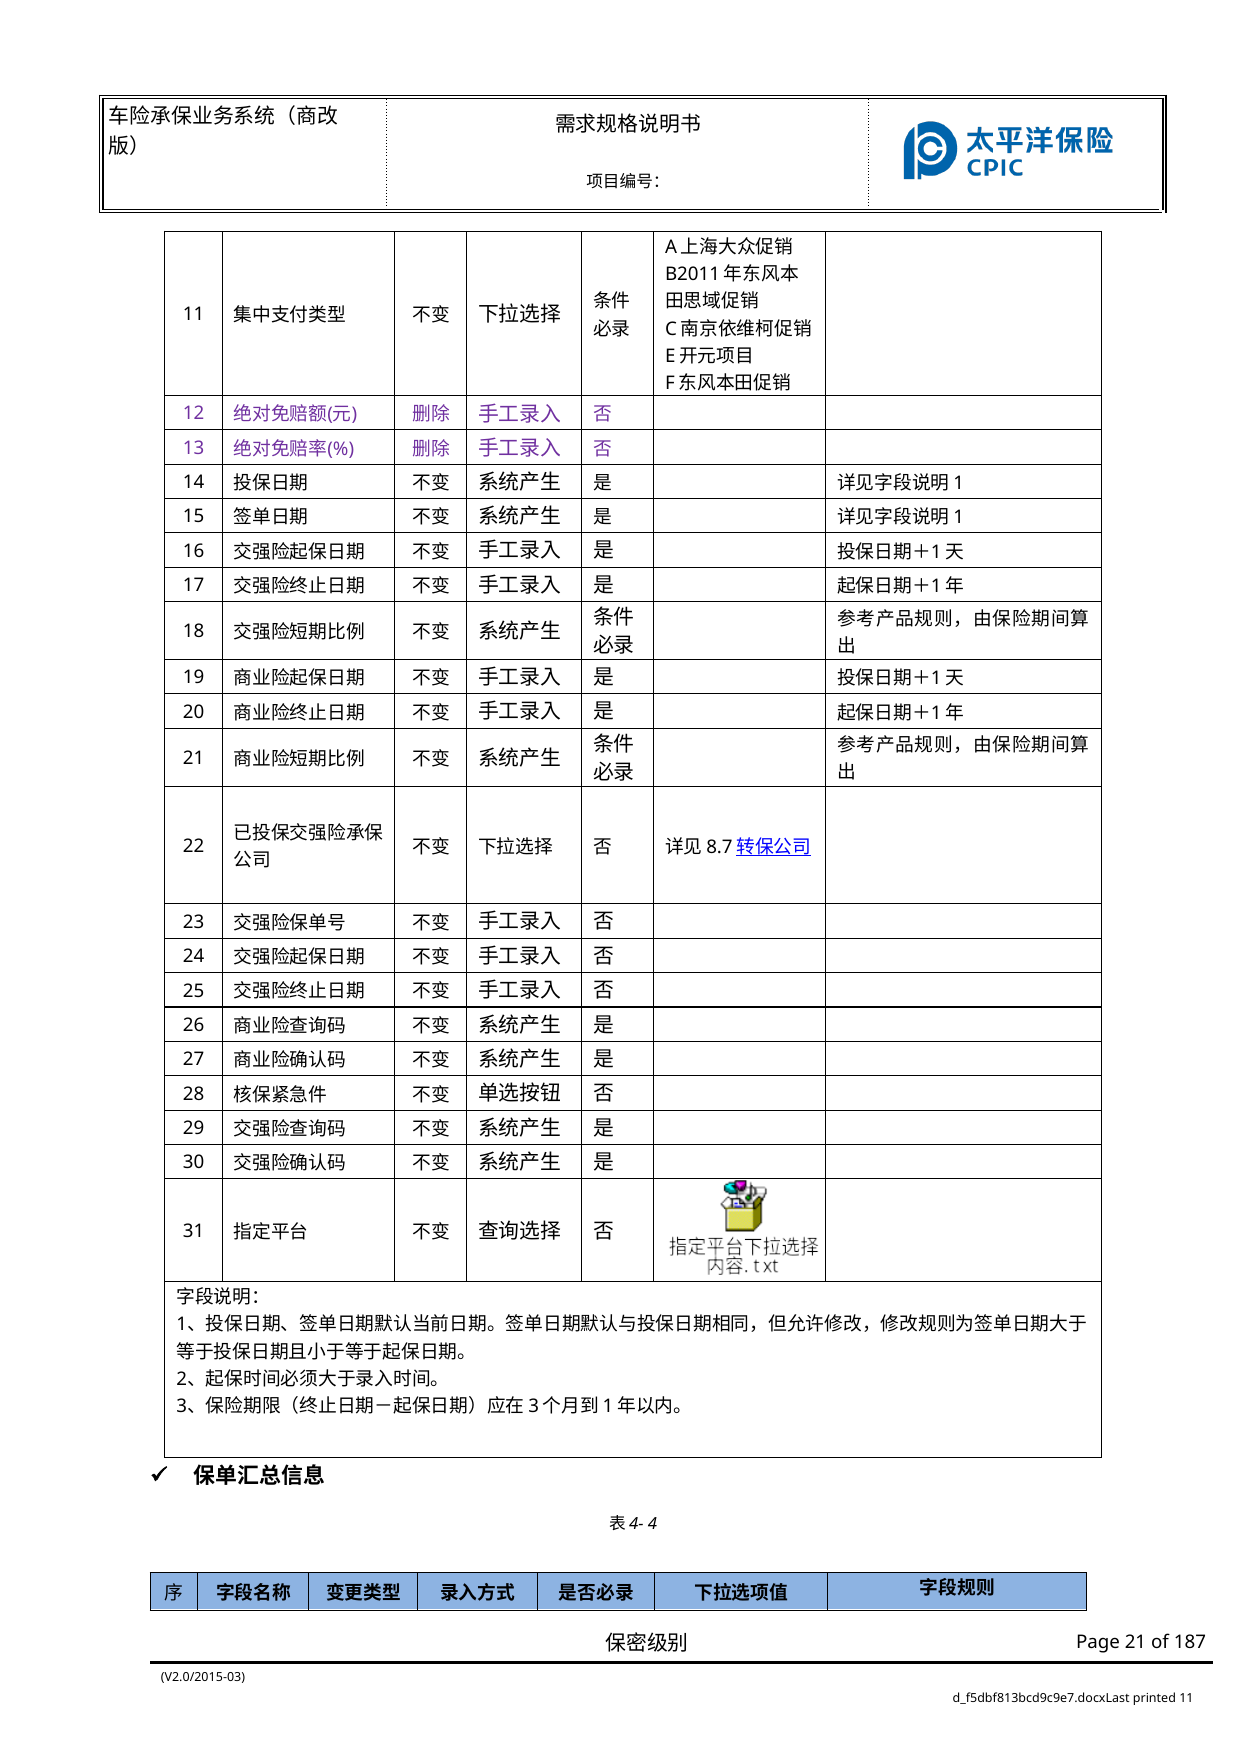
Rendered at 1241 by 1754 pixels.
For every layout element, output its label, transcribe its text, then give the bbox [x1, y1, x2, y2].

table_cell 商业险起保日期 [223, 660, 394, 693]
table_cell [654, 499, 825, 532]
table_cell 19 [165, 660, 222, 693]
table_cell [654, 1179, 825, 1281]
table_cell [826, 1111, 1101, 1144]
list 保单汇总信息 [150, 1458, 1116, 1490]
table_cell 商业险确认码 [223, 1042, 394, 1075]
table_header 是否必录 [538, 1573, 654, 1609]
table_cell 不变 [395, 694, 466, 728]
table_cell [654, 729, 825, 786]
table_cell 起保日期＋1年 [826, 694, 1101, 728]
table_cell 指定平台 [223, 1179, 394, 1281]
table_cell 核保紧急件 [223, 1076, 394, 1109]
table_cell [826, 232, 1101, 395]
table_cell 不变 [395, 533, 466, 567]
table_header 变更类型 [309, 1573, 417, 1609]
table_cell 不变 [395, 1111, 466, 1144]
table_cell 15 [165, 499, 222, 532]
table_cell 条件必录 [582, 602, 653, 659]
table_cell 下拉选择 [467, 232, 581, 395]
picture [900, 117, 1117, 183]
table_cell 条件必录 [582, 232, 653, 395]
table_cell 交强险保单号 [223, 904, 394, 938]
table_cell 不变 [395, 660, 466, 693]
table_cell [826, 1145, 1101, 1178]
table_header 录入方式 [418, 1573, 537, 1609]
table_cell 不变 [395, 1179, 466, 1281]
table_cell 手工录入 [467, 973, 581, 1006]
table_cell 系统产生 [467, 499, 581, 532]
table_cell 否 [582, 904, 653, 938]
table_cell 详见8.7转保公司 [654, 787, 825, 903]
table_cell 系统产生 [467, 1008, 581, 1041]
table_cell 否 [582, 787, 653, 903]
table_cell [654, 660, 825, 693]
table_cell 不变 [395, 1008, 466, 1041]
table_cell [826, 787, 1101, 903]
table_cell 签单日期 [223, 499, 394, 532]
table_cell 商业险短期比例 [223, 729, 394, 786]
table_cell 删除 [395, 396, 466, 429]
table_cell 参考产品规则，由保险期间算出 [826, 729, 1101, 786]
table_cell 否 [582, 396, 653, 429]
table_cell [826, 430, 1101, 463]
table_cell 交强险短期比例 [223, 602, 394, 659]
table_cell 投保日期 [223, 465, 394, 498]
table_cell [654, 1042, 825, 1075]
table_cell [654, 1008, 825, 1041]
table_cell 是 [582, 465, 653, 498]
table_cell 投保日期＋1天 [826, 660, 1101, 693]
table_cell 25 [165, 973, 222, 1006]
table_cell 手工录入 [467, 533, 581, 567]
table_cell 投保日期＋1天 [826, 533, 1101, 567]
table_cell 参考产品规则，由保险期间算出 [826, 602, 1101, 659]
table_cell [654, 430, 825, 463]
table_cell 不变 [395, 602, 466, 659]
table_cell 手工录入 [467, 939, 581, 972]
table_cell 交强险起保日期 [223, 939, 394, 972]
table_cell 手工录入 [467, 694, 581, 728]
table_cell 手工录入 [467, 904, 581, 938]
table_cell 已投保交强险承保公司 [223, 787, 394, 903]
table_cell 起保日期＋1年 [826, 568, 1101, 601]
table_cell [654, 904, 825, 938]
table_cell 交强险起保日期 [223, 533, 394, 567]
table_cell 不变 [395, 973, 466, 1006]
table_cell 集中支付类型 [223, 232, 394, 395]
table_cell 不变 [395, 499, 466, 532]
table_cell [654, 1145, 825, 1178]
table_cell 字段说明： 1、投保日期、签单日期默认当前日期。签单日期默认与投保日期相同，但允许修改，修改规则为签单日期大于等于投保日期且小于等于起保日期。 2、起保时间必须大于录入时间。 3、保险期限（终止日期－起保日期）应在3个月到1年以内。 [165, 1282, 1101, 1457]
table_cell 交强险确认码 [223, 1145, 394, 1178]
table_cell 是 [582, 568, 653, 601]
table_cell 手工录入 [467, 660, 581, 693]
table_cell [826, 1008, 1101, 1041]
table_cell 下拉选择 [467, 787, 581, 903]
table_cell 是 [582, 533, 653, 567]
table_cell 26 [165, 1008, 222, 1041]
table_cell 不变 [395, 568, 466, 601]
table_cell 21 [165, 729, 222, 786]
table_cell 系统产生 [467, 1111, 581, 1144]
table_cell 11 [165, 232, 222, 395]
table_cell 不变 [395, 939, 466, 972]
table_header 下拉选项值 [655, 1573, 827, 1609]
table_header 字段规则 [828, 1573, 1086, 1609]
table_cell 20 [165, 694, 222, 728]
table_cell 29 [165, 1111, 222, 1144]
table_cell 绝对免赔额(元) [223, 396, 394, 429]
table_cell 不变 [395, 1145, 466, 1178]
table_cell 否 [582, 973, 653, 1006]
table_cell 23 [165, 904, 222, 938]
table_cell [826, 904, 1101, 938]
table_cell 详见字段说明1 [826, 499, 1101, 532]
table_cell 是 [582, 499, 653, 532]
table_cell 17 [165, 568, 222, 601]
table_cell 是 [582, 1042, 653, 1075]
table_cell 否 [582, 1179, 653, 1281]
table_cell 30 [165, 1145, 222, 1178]
table_cell 手工录入 [467, 568, 581, 601]
table_cell [654, 939, 825, 972]
table_header 字段名称 [198, 1573, 308, 1609]
table_cell 13 [165, 430, 222, 463]
table_cell 12 [165, 396, 222, 429]
table_cell [654, 396, 825, 429]
table_cell 不变 [395, 232, 466, 395]
table_cell 27 [165, 1042, 222, 1075]
table_cell 否 [582, 1076, 653, 1109]
table_cell [826, 396, 1101, 429]
table_cell 交强险终止日期 [223, 568, 394, 601]
table_cell 不变 [395, 465, 466, 498]
table_cell [654, 465, 825, 498]
table_cell [654, 1111, 825, 1144]
table_cell 手工录入 [467, 396, 581, 429]
table_cell 删除 [395, 430, 466, 463]
table_cell 条件必录 [582, 729, 653, 786]
table_cell 是 [582, 1008, 653, 1041]
table_cell 单选按钮 [467, 1076, 581, 1109]
table_cell 不变 [395, 904, 466, 938]
table_cell [826, 973, 1101, 1006]
table_header 序号 [151, 1573, 197, 1609]
table_cell 16 [165, 533, 222, 567]
table_cell 系统产生 [467, 1145, 581, 1178]
table_cell 商业险终止日期 [223, 694, 394, 728]
table_cell 系统产生 [467, 1042, 581, 1075]
table_cell 系统产生 [467, 465, 581, 498]
table_cell 不变 [395, 729, 466, 786]
text 表4- 4 [150, 1512, 1116, 1534]
table_cell 交强险终止日期 [223, 973, 394, 1006]
table_cell [654, 568, 825, 601]
table_cell 是 [582, 1111, 653, 1144]
table_cell 查询选择 [467, 1179, 581, 1281]
table_cell [654, 694, 825, 728]
table_cell A上海大众促销 B2011年东风本田思域促销 C南京依维柯促销 E开元项目 F东风本田促销 [654, 232, 825, 395]
table_cell [654, 1076, 825, 1109]
table_cell 14 [165, 465, 222, 498]
table_cell 28 [165, 1076, 222, 1109]
table_cell [654, 602, 825, 659]
table_cell 不变 [395, 1076, 466, 1109]
table_cell 手工录入 [467, 430, 581, 463]
table_cell 商业险查询码 [223, 1008, 394, 1041]
table_cell 否 [582, 430, 653, 463]
table_cell 否 [582, 939, 653, 972]
table_cell 是 [582, 694, 653, 728]
table_cell 绝对免赔率(%) [223, 430, 394, 463]
table_cell [826, 1042, 1101, 1075]
table_cell [654, 973, 825, 1006]
table_cell 是 [582, 1145, 653, 1178]
table_cell 22 [165, 787, 222, 903]
table_cell [826, 1179, 1101, 1281]
table_cell 18 [165, 602, 222, 659]
table_cell 24 [165, 939, 222, 972]
table_cell 不变 [395, 1042, 466, 1075]
table_cell 详见字段说明1 [826, 465, 1101, 498]
table_cell [654, 533, 825, 567]
table_cell 是 [582, 660, 653, 693]
table_cell 31 [165, 1179, 222, 1281]
table_cell [826, 1076, 1101, 1109]
table_cell 不变 [395, 787, 466, 903]
table_cell 系统产生 [467, 729, 581, 786]
table_cell 交强险查询码 [223, 1111, 394, 1144]
table_cell [826, 939, 1101, 972]
table_cell 系统产生 [467, 602, 581, 659]
